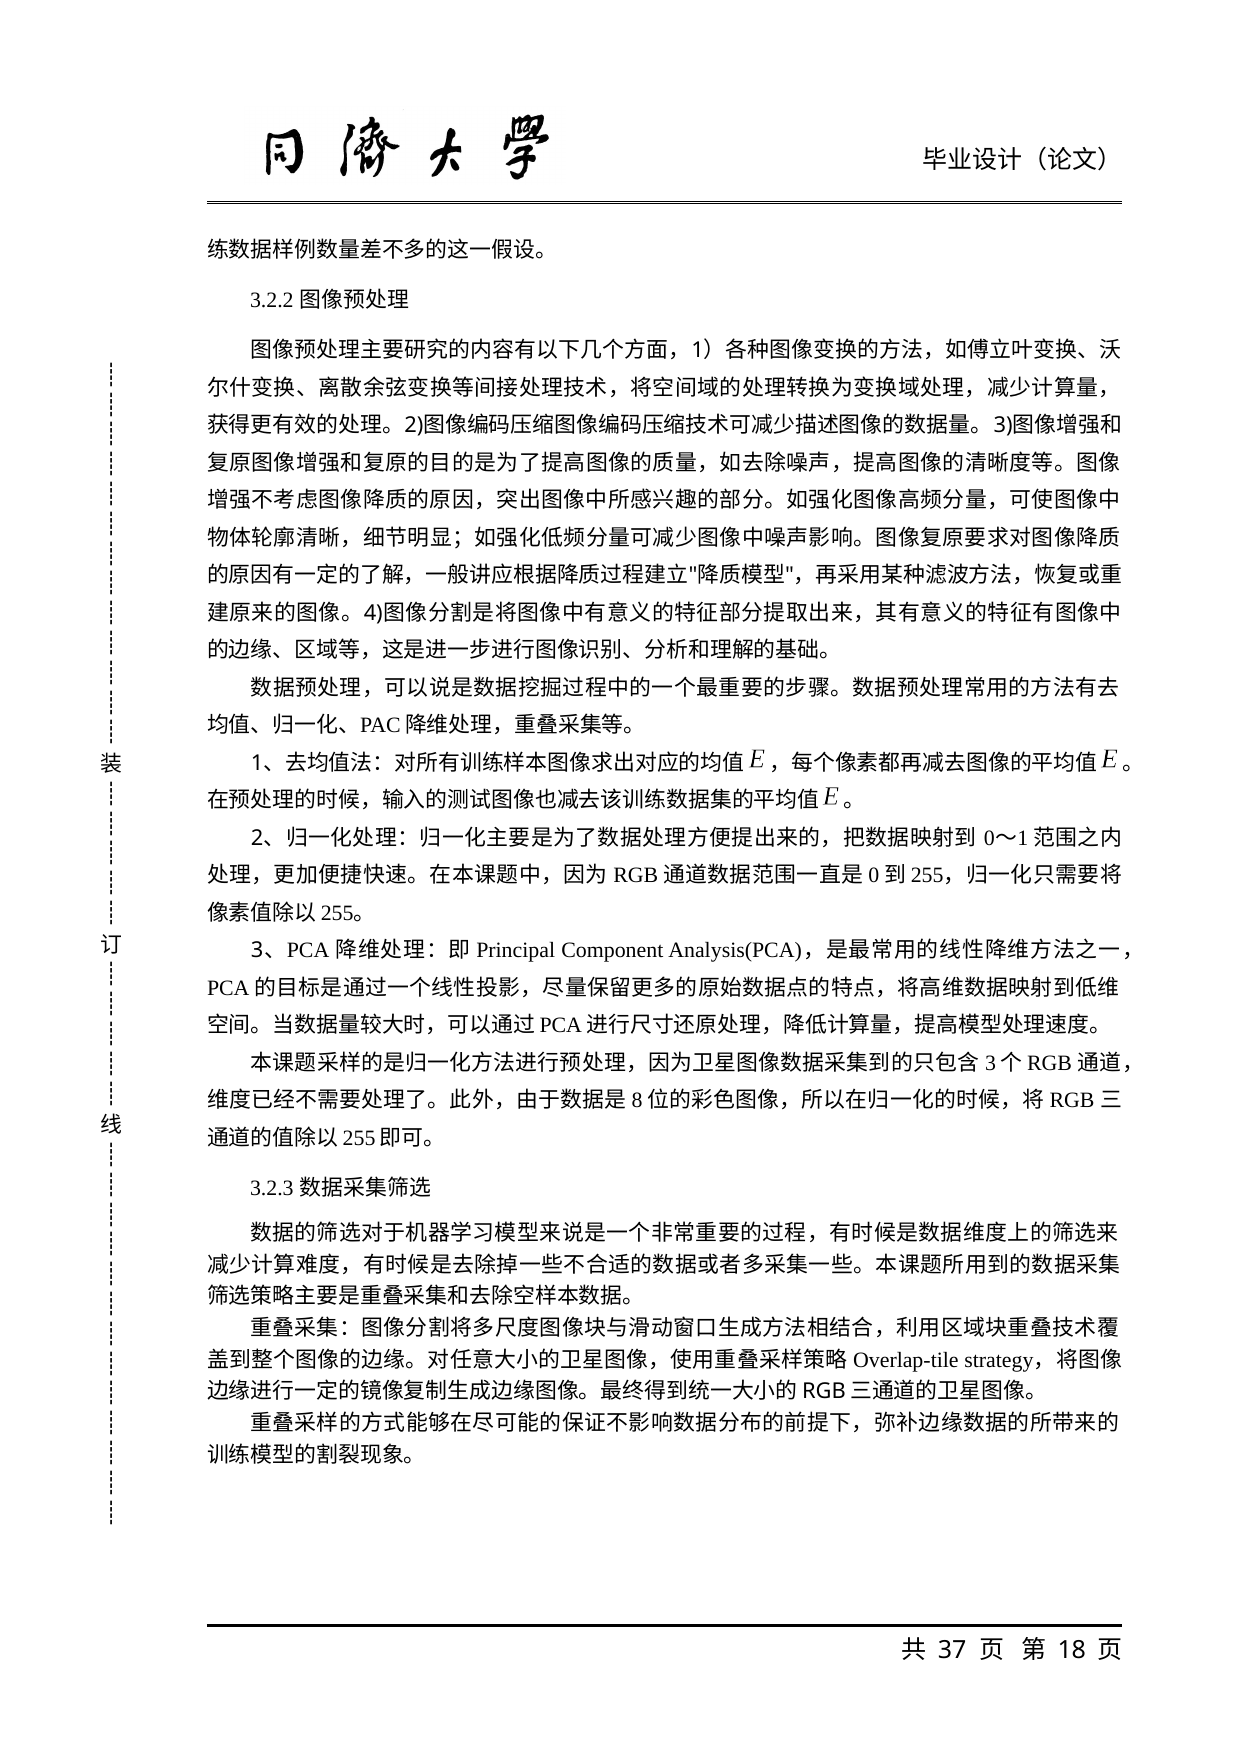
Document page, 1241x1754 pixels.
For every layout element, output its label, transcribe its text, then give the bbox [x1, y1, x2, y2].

text 3、PCA 降维处理：即Principal Component Analysis(PCA)，是最常用的线性降维方法之一，PCA的目标是通过一个线性投影，尽量保留更多的原始数据点的特点，将高维数据映射到低维空间。当数据量较大时，可以通过PCA进行尺寸还原处理，降低计算量，提高模型处理速度。 [207, 928, 1122, 1040]
text 数据预处理，可以说是数据挖掘过程中的一个最重要的步骤。数据预处理常用的方法有去均值、归一化、PAC降维处理，重叠采集等。 [207, 665, 1122, 740]
text 重叠采集：图像分割将多尺度图像块与滑动窗口生成方法相结合，利用区域块重叠技术覆盖到整个图像的边缘。对任意大小的卫星图像，使用重叠采样策略Overlap-tile strategy，将图像边缘进行一定的镜像复制生成边缘图像。最终得到统一大小的RGB三通道的卫星图像。 [207, 1310, 1122, 1405]
text 数据的筛选对于机器学习模型来说是一个非常重要的过程，有时候是数据维度上的筛选来减少计算难度，有时候是去除掉一些不合适的数据或者多采集一些。本课题所用到的数据采集筛选策略主要是重叠采集和去除空样本数据。 [207, 1215, 1122, 1310]
subtitle 3.2.3 数据采集筛选 [207, 1165, 1122, 1203]
text 1、去均值法：对所有训练样本图像求出对应的均值，每个像素都再减去图像的平均值。在预处理的时候，输入的测试图像也减去该训练数据集的平均值。 [207, 740, 1122, 815]
subtitle 3.2.2 图像预处理 [207, 278, 1122, 315]
text 据此我们可以发现，训练数据当中存在着比较的类别不均衡问题，在进行模型训练时，每个类别的样本数目相差很大，如果使用多分类器的话，在整体置信度都不高的情况下，模型更加倾向于预测成为含有更多样本数目的类别。是因为一般常用的学习方法是基于不同的类别训练数据样例数量差不多的这一假设。 [207, 228, 1122, 265]
text 图像预处理主要研究的内容有以下几个方面，1）各种图像变换的方法，如傅立叶变换、沃尔什变换、离散余弦变换等间接处理技术，将空间域的处理转换为变换域处理，减少计算量，获得更有效的处理。2)图像编码压缩图像编码压缩技术可减少描述图像的数据量。3)图像增强和复原图像增强和复原的目的是为了提高图像的质量，如去除噪声，提高图像的清晰度等。图像增强不考虑图像降质的原因，突出图像中所感兴趣的部分。如强化图像高频分量，可使图像中物体轮廓清晰，细节明显；如强化低频分量可减少图像中噪声影响。图像复原要求对图像降质的原因有一定的了解，一般讲应根据降质过程建立"降质模型"，再采用某种滤波方法，恢复或重建原来的图像。4)图像分割是将图像中有意义的特征部分提取出来，其有意义的特征有图像中的边缘、区域等，这是进一步进行图像识别、分析和理解的基础。 [207, 328, 1122, 665]
picture [244, 106, 567, 185]
text 本课题采样的是归一化方法进行预处理，因为卫星图像数据采集到的只包含3个RGB 通道，维度已经不需要处理了。此外，由于数据是8位的彩色图像，所以在归一化的时候，将RGB 三通道的值除以255即可。 [207, 1040, 1122, 1153]
text 2、归一化处理：归一化主要是为了数据处理方便提出来的，把数据映射到0～1范围之内处理，更加便捷快速。在本课题中，因为RGB通道数据范围一直是0到255，归一化只需要将像素值除以255。 [207, 815, 1122, 928]
text 重叠采样的方式能够在尽可能的保证不影响数据分布的前提下，弥补边缘数据的所带来的训练模型的割裂现象。 [207, 1405, 1122, 1469]
